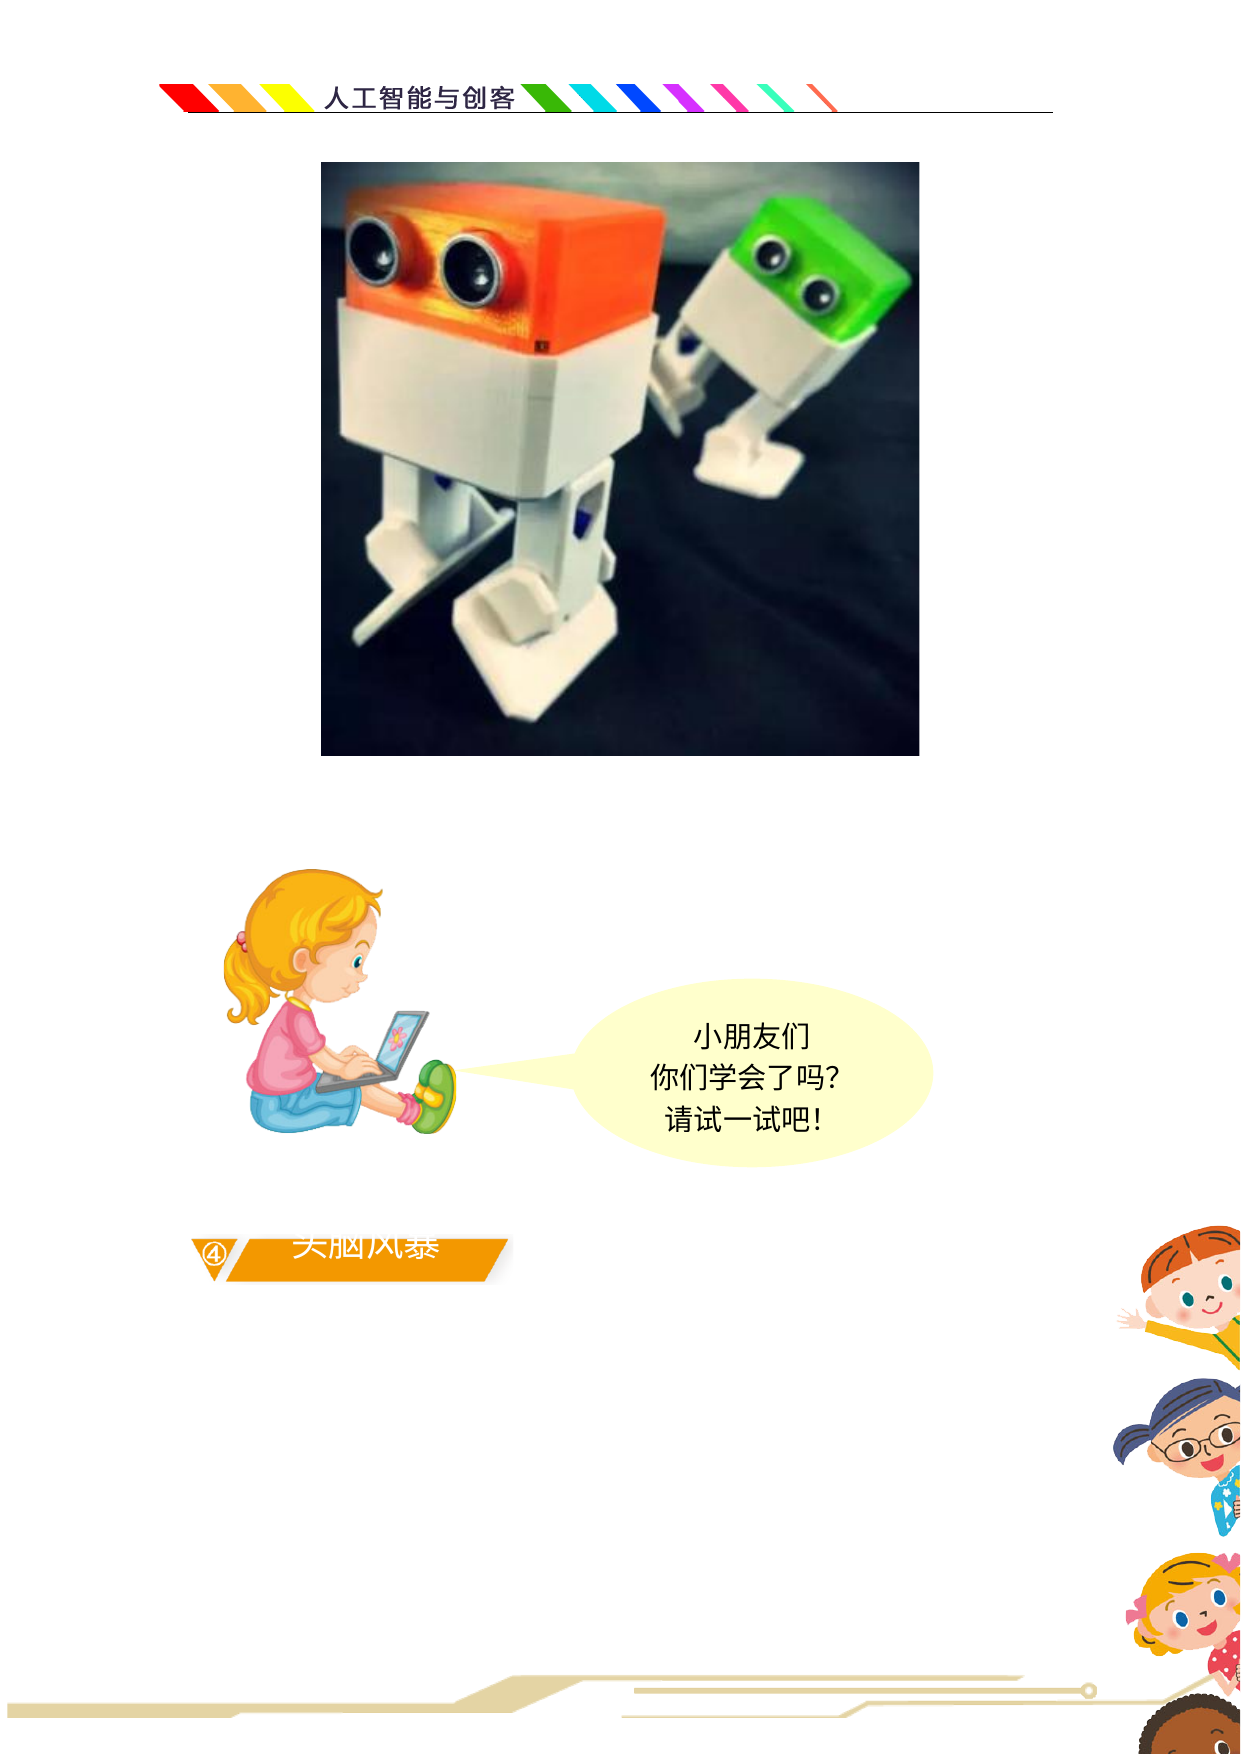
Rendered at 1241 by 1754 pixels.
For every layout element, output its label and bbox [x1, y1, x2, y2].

picture [223, 869, 457, 1134]
picture [1113, 1196, 1241, 1754]
picture [380, 1234, 388, 1240]
picture [159, 84, 1198, 112]
picture [187, 1234, 514, 1285]
picture [321, 162, 920, 756]
